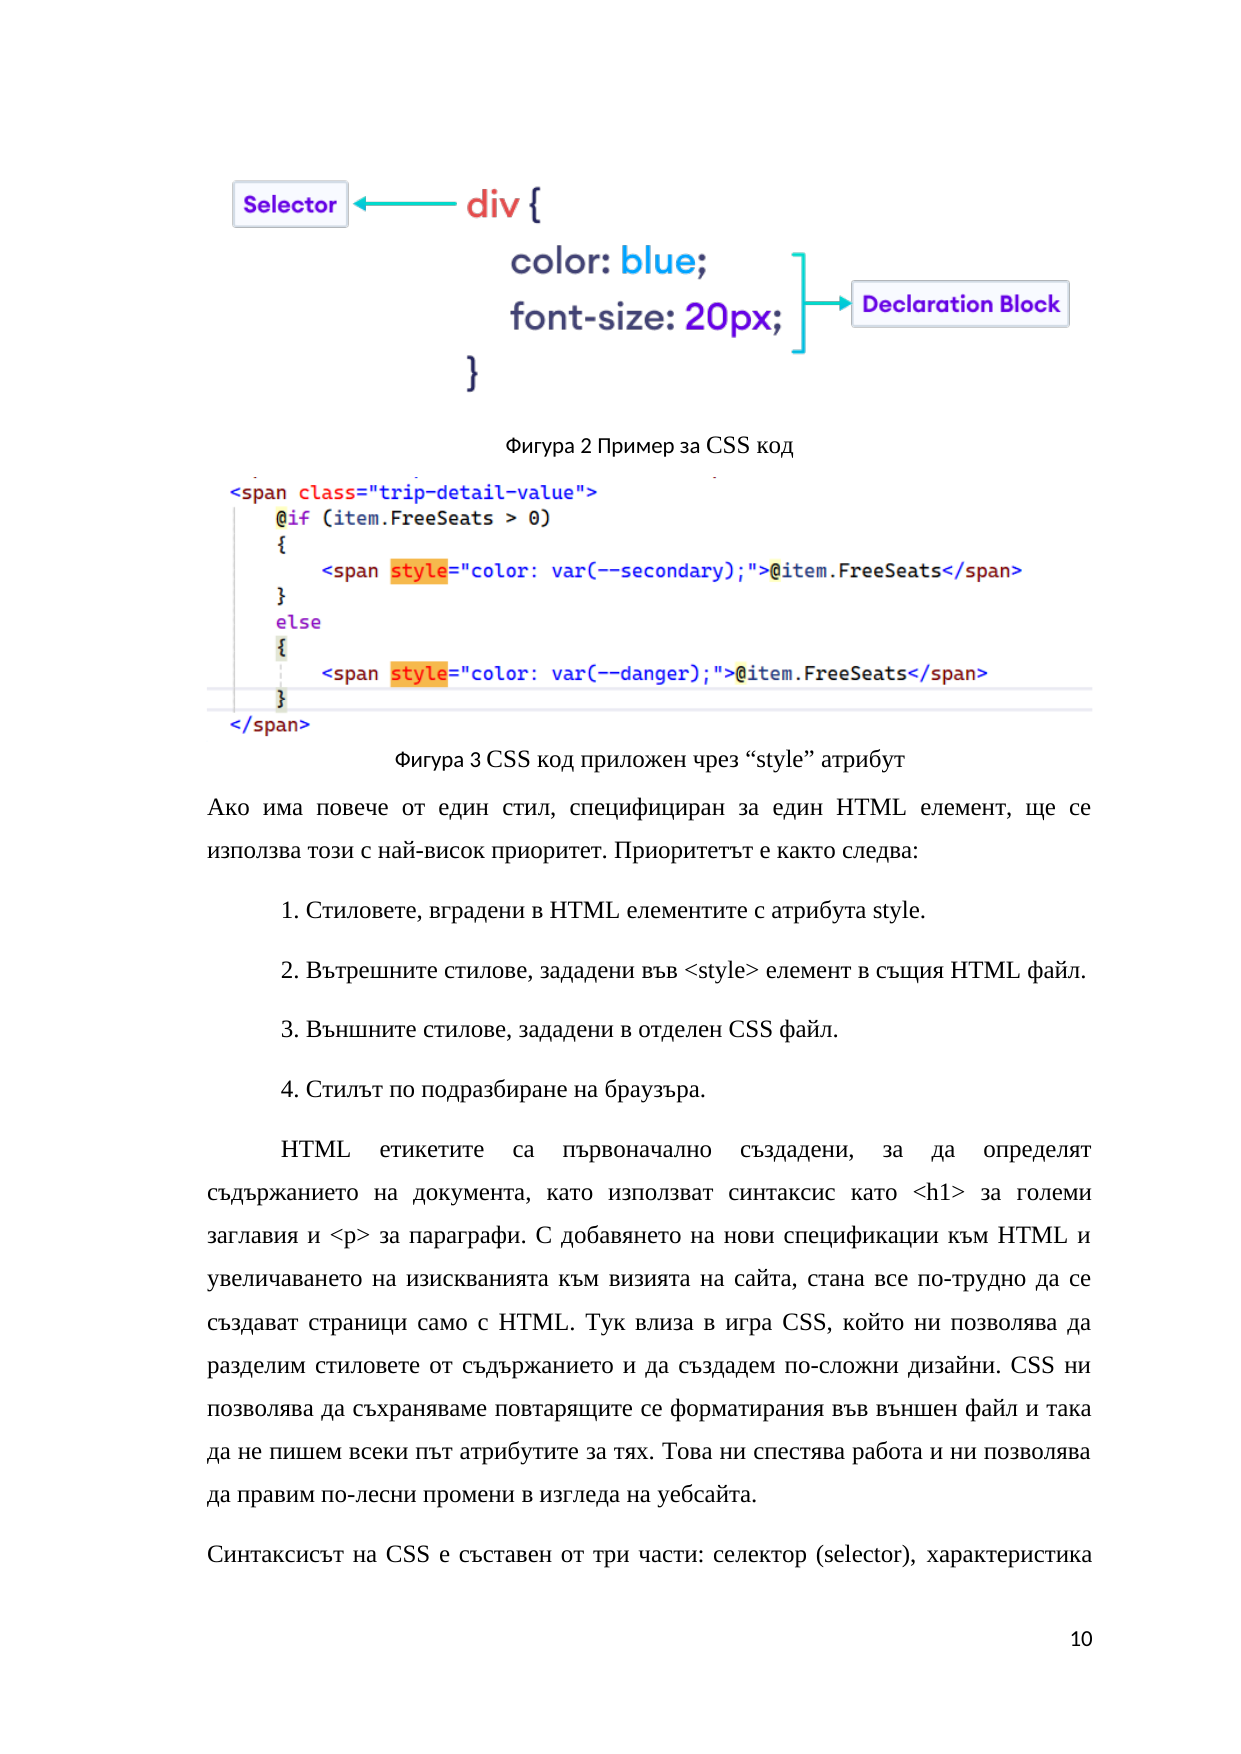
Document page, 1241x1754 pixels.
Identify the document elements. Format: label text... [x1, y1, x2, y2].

picture [206, 147, 1093, 428]
text 3. Външните стилове, зададени в отделен CSS файл. [281, 1014, 1092, 1043]
text Фигура 3 CSS код приложен чрез “style” атрибут [207, 742, 1092, 773]
text Ако има повече от един стил, специфициран за един HTML елемент, ще се използва този с най-висок приоритет. Приоритетът е както следва: [207, 792, 1092, 864]
text 2. Вътрешните стилове, зададени във <style> елемент в същия HTML файл. [281, 955, 1092, 983]
text 1. Стиловете, вградени в HTML елементите с атрибута style. [281, 895, 1092, 924]
text 4. Стилът по подразбиране на браузъра. [281, 1074, 1092, 1103]
picture [206, 477, 1093, 742]
text HTML етикетите са първоначално създадени, за да определят съдържанието на документа, като използват синтаксис като <h1> за големи заглавия и <p> за параграфи. С добавянето на нови спецификации към HTML и увеличаването на изискванията към визията на сайта, стана все по-трудно да се създават страници само с HTML. Тук влиза в игра CSS, който ни позволява да разделим стиловете от съдържанието и да създадем по-сложни дизайни. CSS ни позволява да съхраняваме повтарящите се форматирания във външен файл и така да не пишем всеки път атрибутите за тях. Това ни спестява работа и ни позволява да правим по-лесни промени в изгледа на уебсайта. [207, 1134, 1092, 1508]
text Фигура 2 Пример за CSS код [207, 428, 1092, 459]
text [207, 1539, 1092, 1568]
